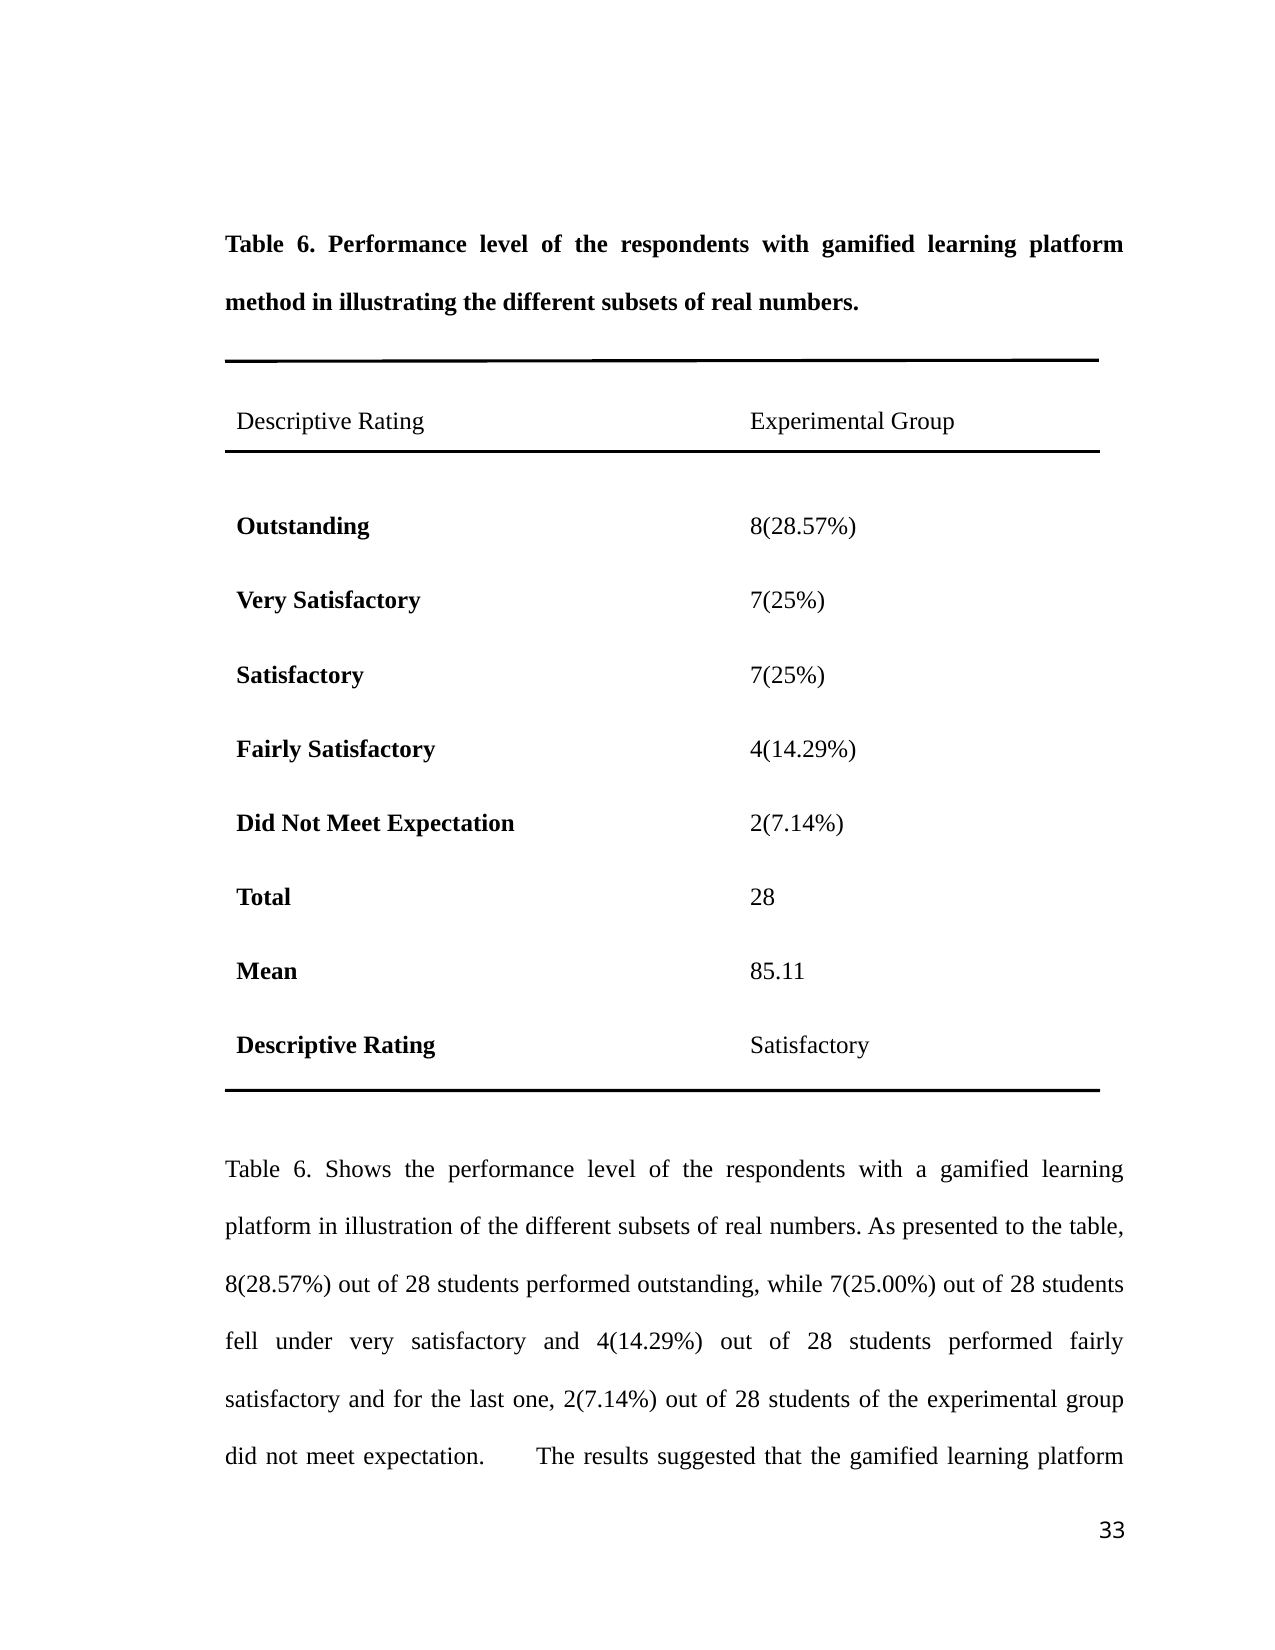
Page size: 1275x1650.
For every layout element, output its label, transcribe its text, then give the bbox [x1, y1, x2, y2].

text Mean 85.11 [236, 956, 1125, 985]
text Very Satisfactory 7(25%) [236, 586, 1125, 614]
text Satisfactory 7(25%) [236, 660, 1125, 688]
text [225, 1154, 1125, 1470]
text Did Not Meet Expectation 2(7.14%) [236, 808, 1125, 837]
text Outstanding 8(28.57%) [236, 511, 1125, 540]
text Table 6. Performance level of the respondents with gamified learning platform method in illustrating the different subsets of real numbers. [225, 229, 1125, 315]
text Fairly Satisfactory 4(14.29%) [236, 734, 1125, 763]
text Total 28 [236, 882, 1125, 911]
text Descriptive Rating Experimental Group [236, 406, 1125, 435]
text Descriptive Rating Satisfactory [236, 1031, 1125, 1059]
